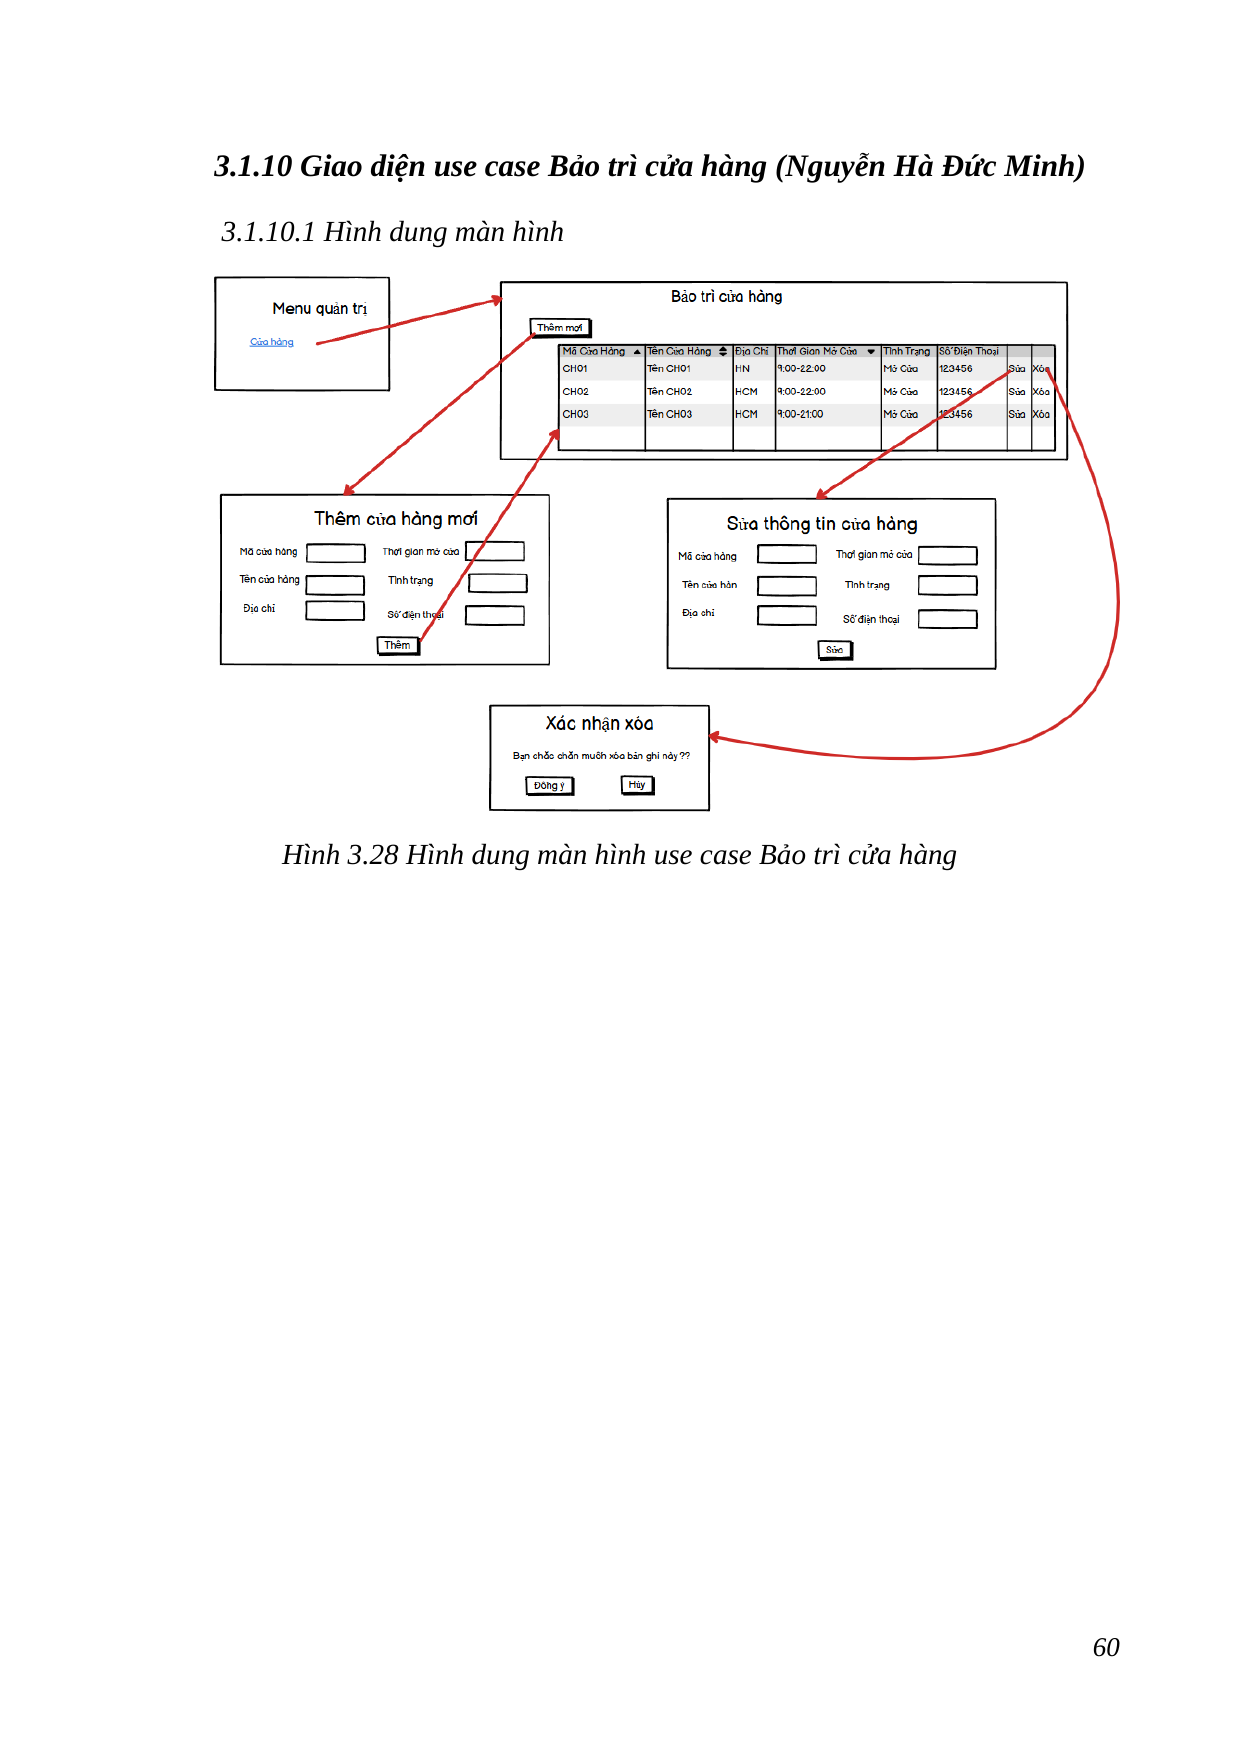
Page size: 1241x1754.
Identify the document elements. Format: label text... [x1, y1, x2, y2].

picture [206, 264, 1122, 821]
subtitle 3.1.10 Giao diện use case Bảo trì cửa hàng (Nguyễn Hà Đức Minh) [214, 148, 1122, 184]
text 3.1.10.1 Hình dung màn hình [207, 214, 1122, 248]
text Hình 3.28 Hình dung màn hình use case Bảo trì cửa hàng [207, 837, 1122, 871]
